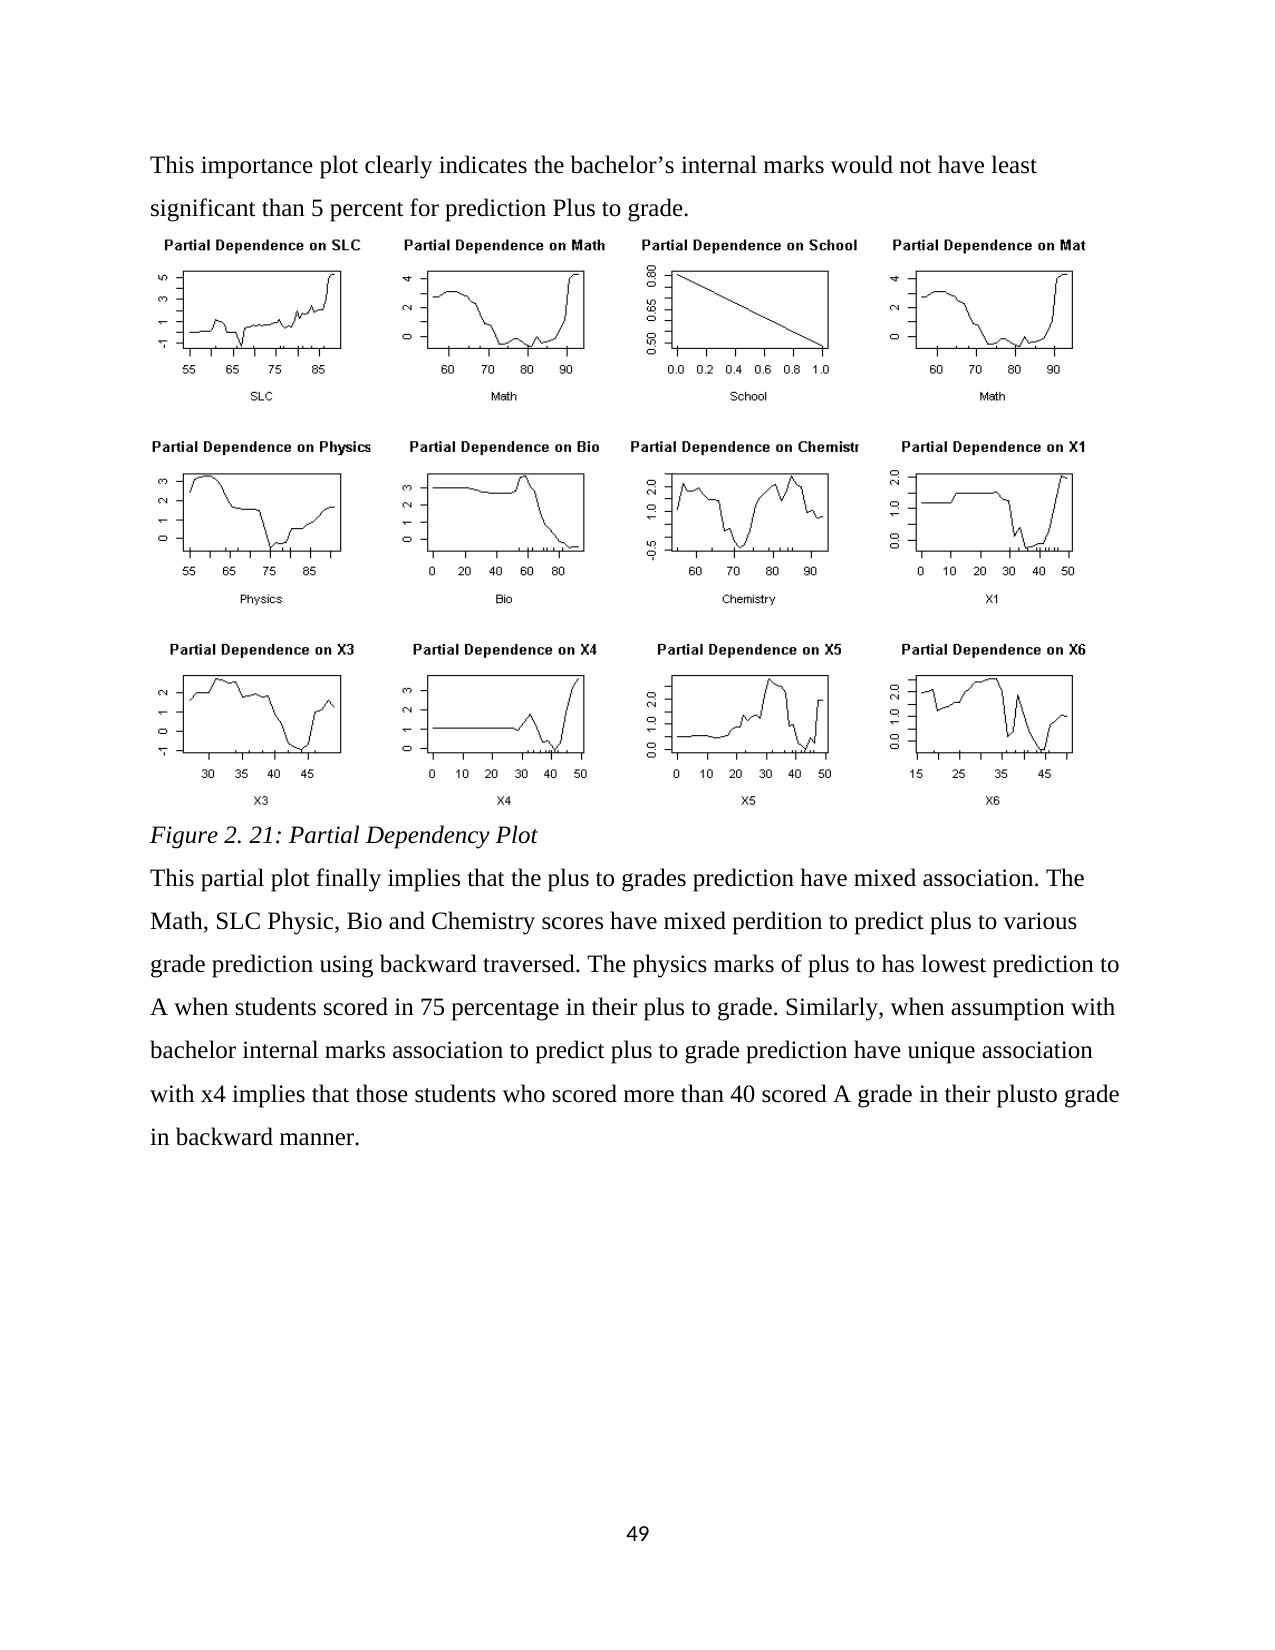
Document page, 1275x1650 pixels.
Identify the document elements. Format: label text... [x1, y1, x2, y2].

text Figure 2. 21: Partial Dependency Plot [150, 820, 1125, 849]
picture [150, 236, 1086, 809]
text This partial plot finally implies that the plus to grades prediction have mixed association. The Math, SLC Physic, Bio and Chemistry scores have mixed perdition to predict plus to various grade prediction using backward traversed. The physics marks of plus to has lowest prediction to A when students scored in 75 percentage in their plus to grade. Similarly, when assumption with bachelor internal marks association to predict plus to grade prediction have unique association with x4 implies that those students who scored more than 40 scored A grade in their plusto grade in backward manner. [150, 863, 1125, 1151]
text This importance plot clearly indicates the bachelor’s internal marks would not have least significant than 5 percent for prediction Plus to grade. [150, 150, 1125, 222]
